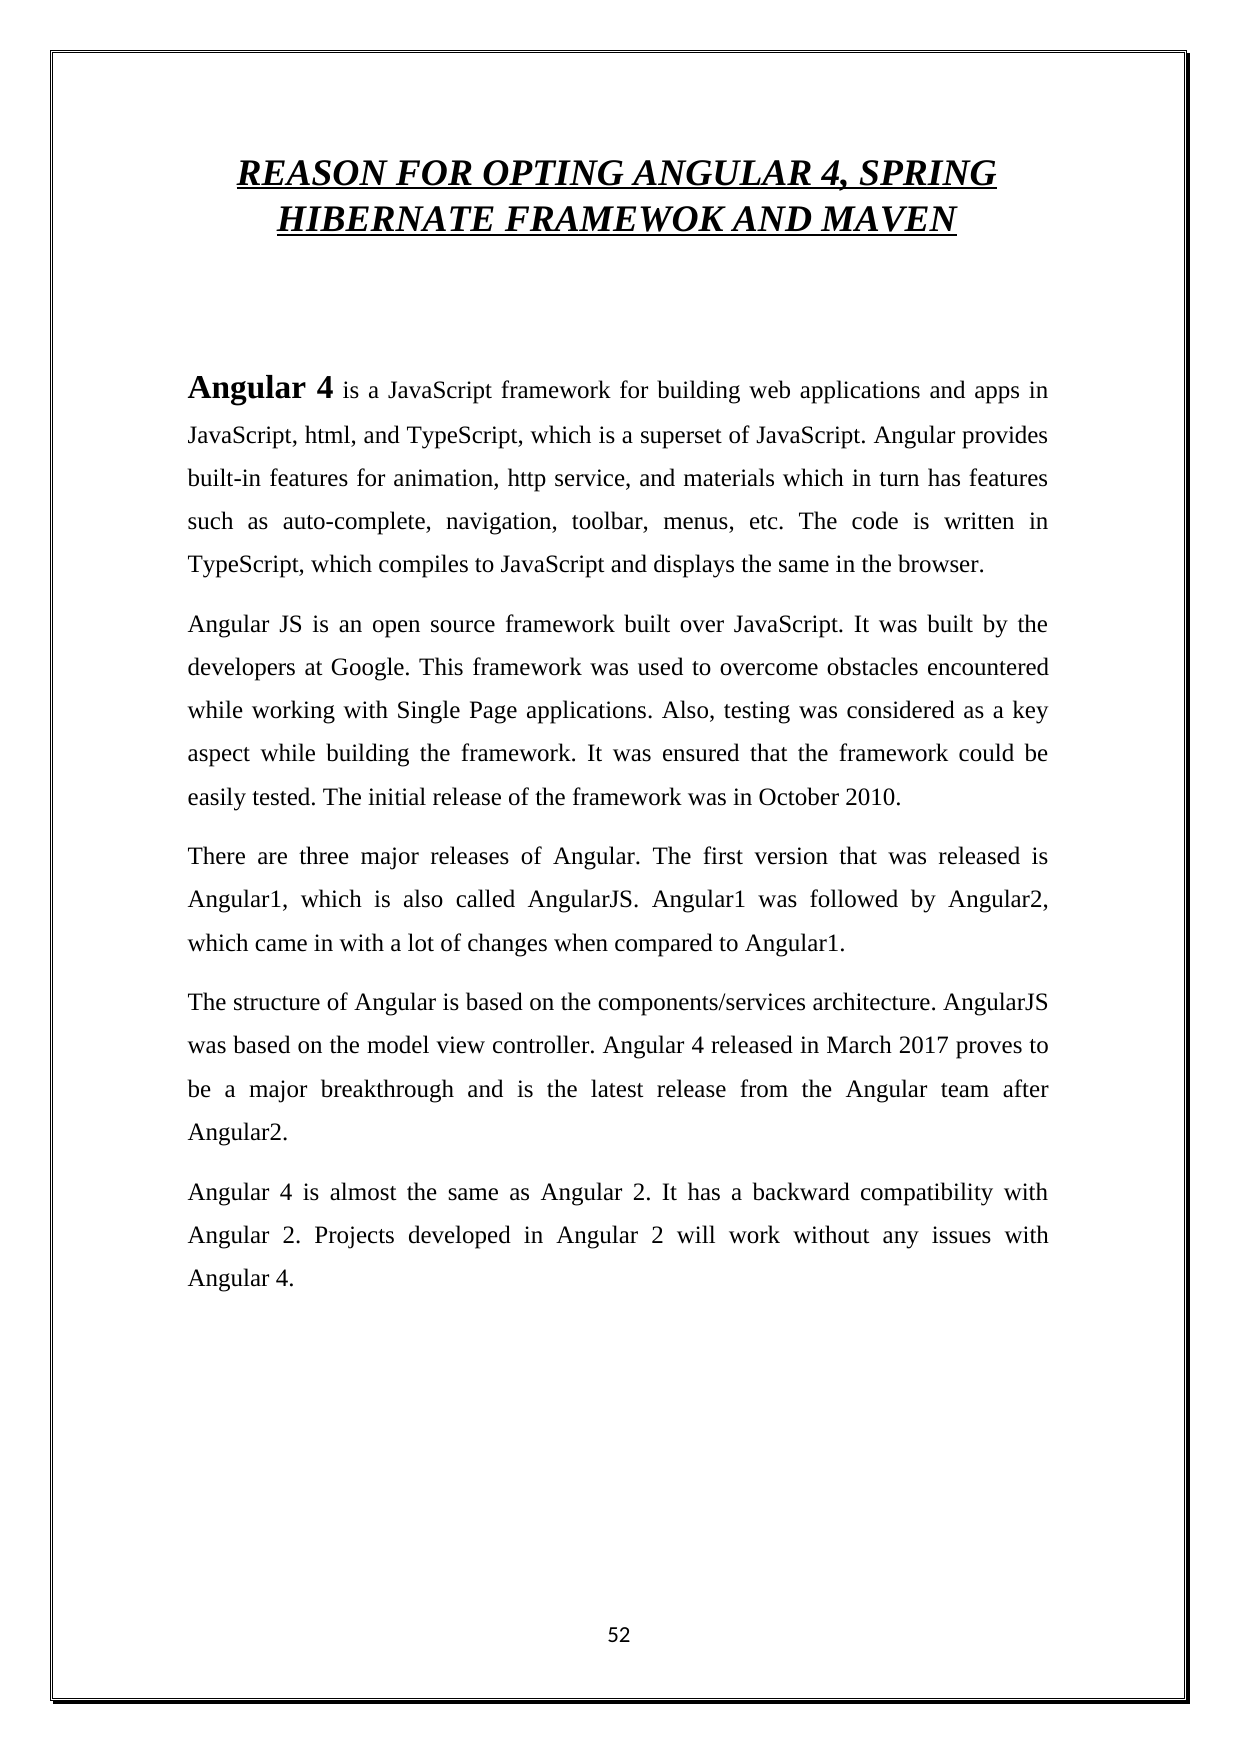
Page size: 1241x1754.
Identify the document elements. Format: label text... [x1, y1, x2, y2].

text The structure of Angular is based on the components/services architecture. AngularJS was based on the model view controller. Angular 4 released in March 2017 proves to be a major breakthrough and is the latest release from the Angular team after Angular2. [187, 987, 1049, 1146]
text Angular 4 is a JavaScript framework for building web applications and apps in JavaScript, html, and TypeScript, which is a superset of JavaScript. Angular provides built-in features for animation, http service, and materials which in turn has features such as auto-complete, navigation, toolbar, menus, etc. The code is written in TypeScript, which compiles to JavaScript and displays the same in the browser. [187, 367, 1049, 578]
text There are three major releases of Angular. The first version that was released is Angular1, which is also called AngularJS. Angular1 was followed by Angular2, which came in with a lot of changes when compared to Angular1. [187, 841, 1049, 956]
text REASON FOR OPTING ANGULAR 4, SPRING HIBERNATE FRAMEWOK AND MAVEN [187, 150, 1049, 240]
text Angular JS is an open source framework built over JavaScript. It was built by the developers at Google. This framework was used to overcome obstacles encountered while working with Single Page applications. Also, testing was considered as a key aspect while building the framework. It was ensured that the framework could be easily tested. The initial release of the framework was in October 2010. [187, 609, 1049, 810]
text Angular 4 is almost the same as Angular 2. It has a backward compatibility with Angular 2. Projects developed in Angular 2 will work without any issues with Angular 4. [187, 1177, 1049, 1292]
